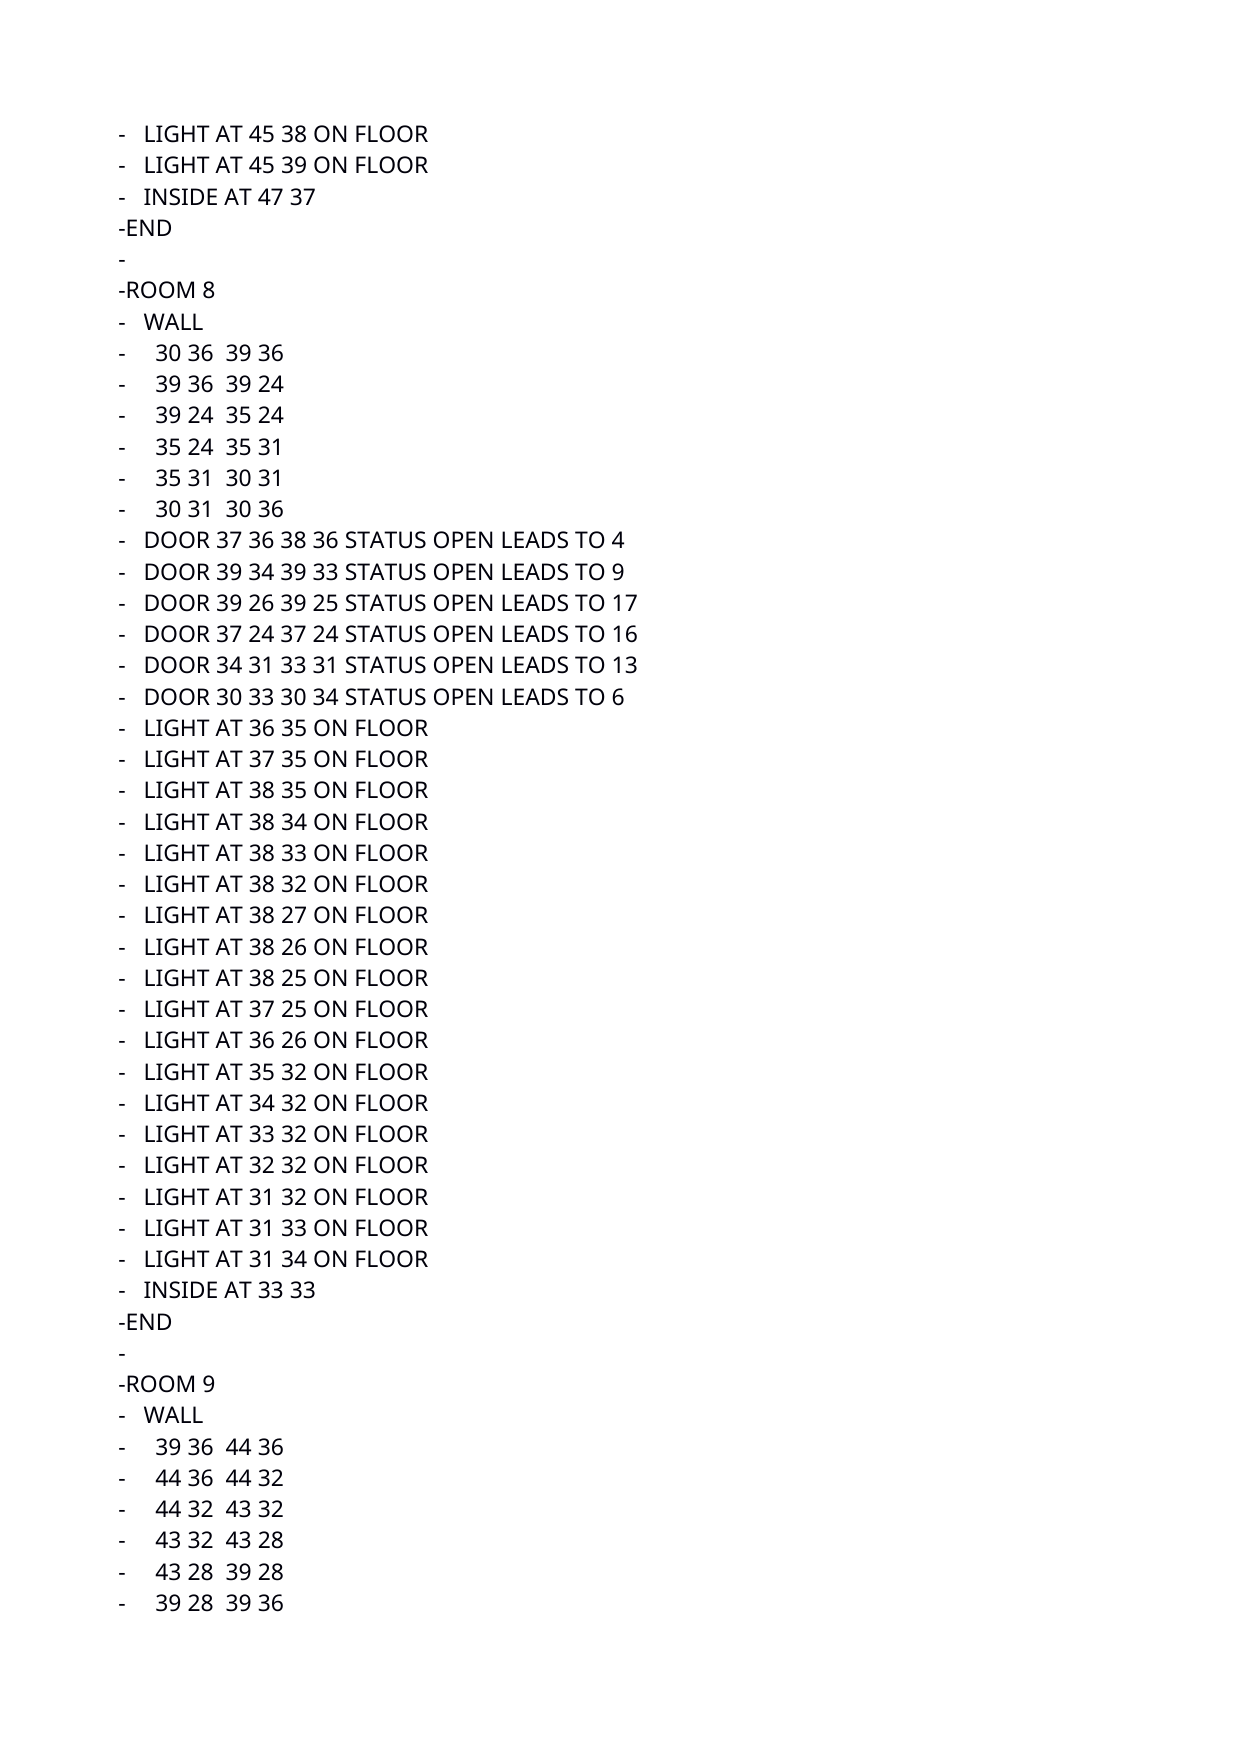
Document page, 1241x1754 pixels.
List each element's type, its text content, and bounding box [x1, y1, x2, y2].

text - LIGHT AT 32 32 ON FLOOR [118, 1149, 1122, 1181]
text - LIGHT AT 45 38 ON FLOOR [118, 118, 1122, 149]
text - 35 24 35 31 [118, 431, 1122, 462]
text - LIGHT AT 33 32 ON FLOOR [118, 1118, 1122, 1149]
text - INSIDE AT 33 33 [118, 1274, 1122, 1306]
text - LIGHT AT 37 25 ON FLOOR [118, 993, 1122, 1024]
text - LIGHT AT 38 27 ON FLOOR [118, 899, 1122, 931]
text - LIGHT AT 45 39 ON FLOOR [118, 149, 1122, 181]
text - LIGHT AT 31 33 ON FLOOR [118, 1212, 1122, 1243]
text - 39 24 35 24 [118, 399, 1122, 431]
text - LIGHT AT 36 35 ON FLOOR [118, 712, 1122, 743]
text - 43 32 43 28 [118, 1524, 1122, 1556]
text - LIGHT AT 38 33 ON FLOOR [118, 837, 1122, 868]
text - LIGHT AT 31 32 ON FLOOR [118, 1181, 1122, 1212]
text - LIGHT AT 38 26 ON FLOOR [118, 931, 1122, 962]
text - LIGHT AT 36 26 ON FLOOR [118, 1024, 1122, 1056]
text - DOOR 34 31 33 31 STATUS OPEN LEADS TO 13 [118, 649, 1122, 681]
text - [118, 243, 1122, 274]
text - LIGHT AT 37 35 ON FLOOR [118, 743, 1122, 774]
text - WALL [118, 1399, 1122, 1431]
text - 35 31 30 31 [118, 462, 1122, 493]
text - DOOR 37 24 37 24 STATUS OPEN LEADS TO 16 [118, 618, 1122, 649]
text - DOOR 39 26 39 25 STATUS OPEN LEADS TO 17 [118, 587, 1122, 618]
text - DOOR 30 33 30 34 STATUS OPEN LEADS TO 6 [118, 681, 1122, 712]
text - LIGHT AT 38 35 ON FLOOR [118, 774, 1122, 806]
text -END [118, 212, 1122, 243]
text -END [118, 1306, 1122, 1337]
text - 30 36 39 36 [118, 337, 1122, 368]
text - [118, 1337, 1122, 1368]
text - LIGHT AT 31 34 ON FLOOR [118, 1243, 1122, 1274]
text - 39 36 44 36 [118, 1431, 1122, 1462]
text - INSIDE AT 47 37 [118, 181, 1122, 212]
text - DOOR 39 34 39 33 STATUS OPEN LEADS TO 9 [118, 556, 1122, 587]
text - DOOR 37 36 38 36 STATUS OPEN LEADS TO 4 [118, 524, 1122, 556]
text - 39 36 39 24 [118, 368, 1122, 399]
text - LIGHT AT 35 32 ON FLOOR [118, 1056, 1122, 1087]
text - 44 36 44 32 [118, 1462, 1122, 1493]
text -ROOM 9 [118, 1368, 1122, 1399]
text - LIGHT AT 38 34 ON FLOOR [118, 806, 1122, 837]
text - LIGHT AT 38 32 ON FLOOR [118, 868, 1122, 899]
text - WALL [118, 306, 1122, 337]
text - 39 28 39 36 [118, 1587, 1122, 1618]
text - LIGHT AT 34 32 ON FLOOR [118, 1087, 1122, 1118]
text - 30 31 30 36 [118, 493, 1122, 524]
text -ROOM 8 [118, 274, 1122, 306]
text - 43 28 39 28 [118, 1556, 1122, 1587]
text - LIGHT AT 38 25 ON FLOOR [118, 962, 1122, 993]
text - 44 32 43 32 [118, 1493, 1122, 1524]
